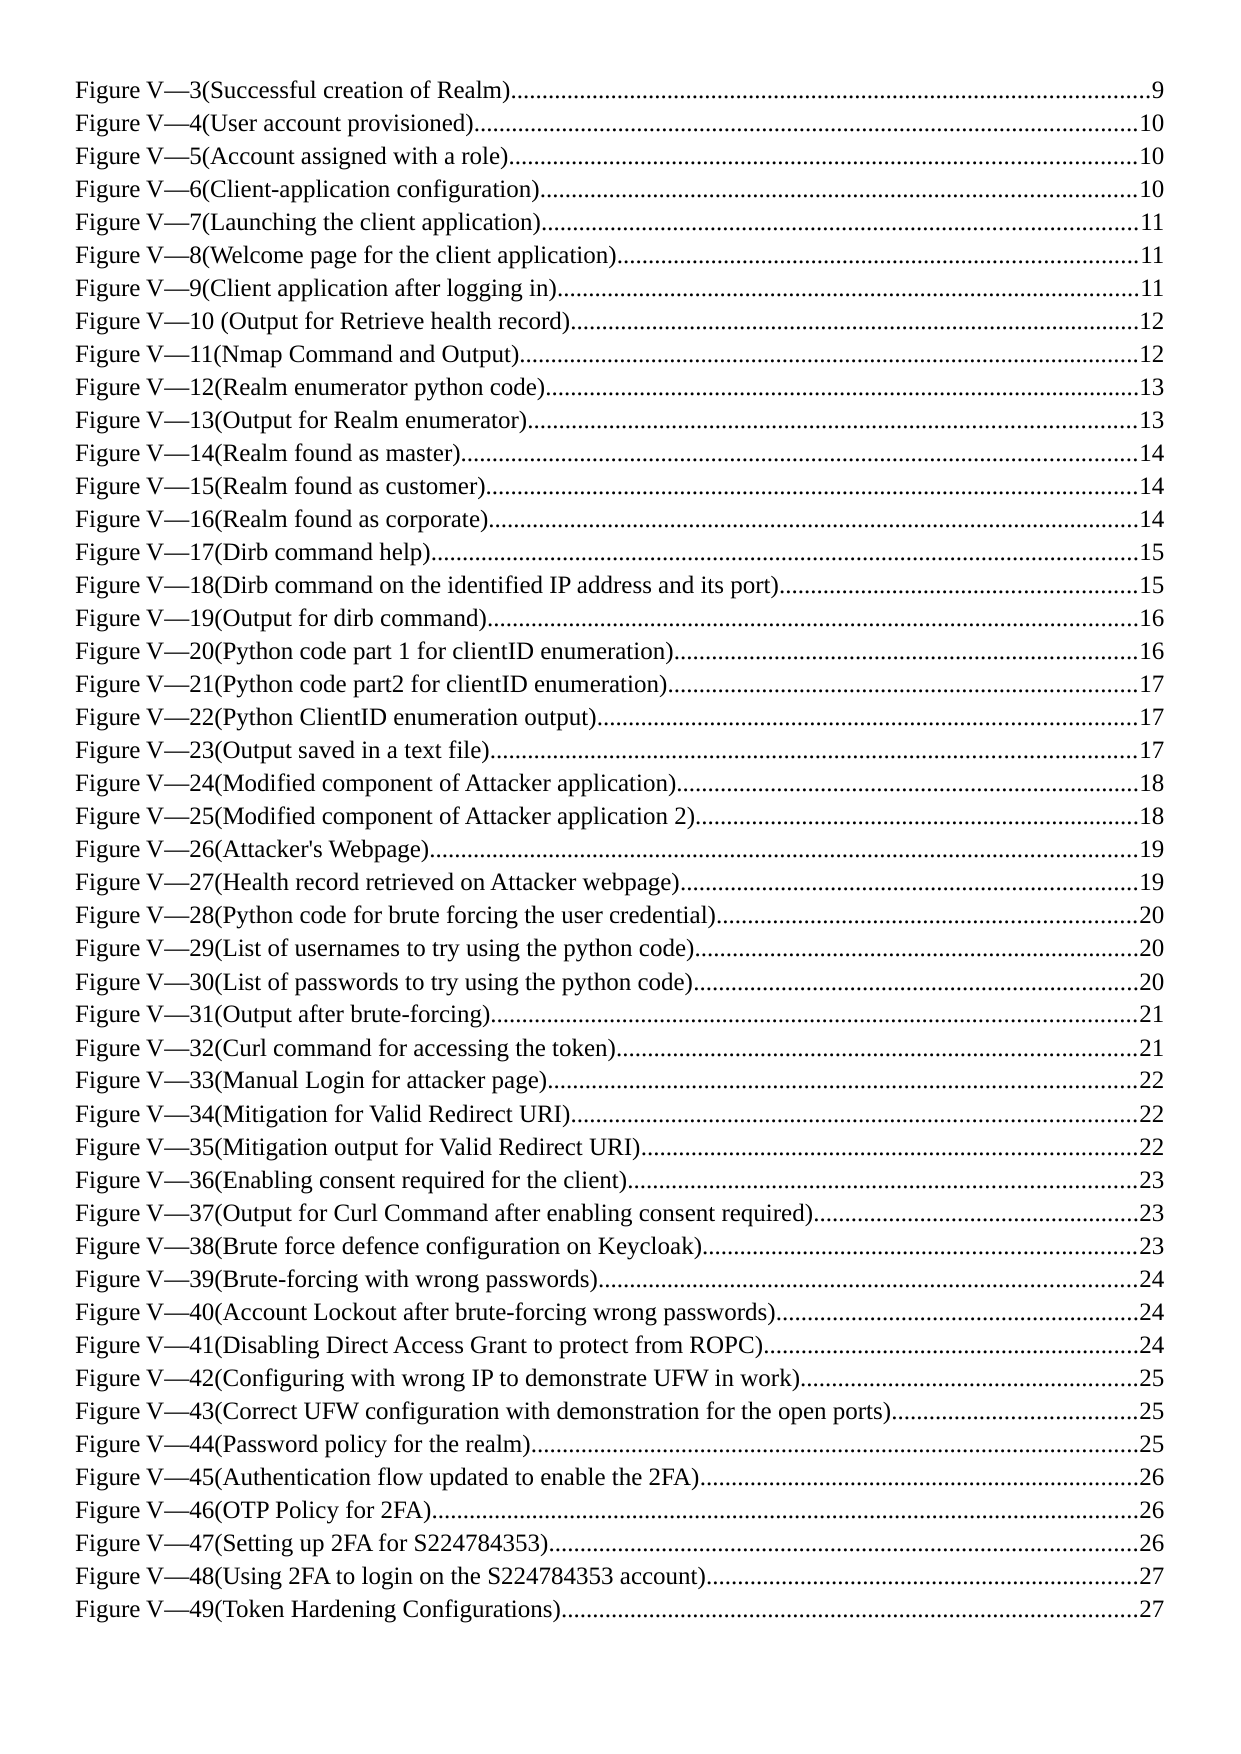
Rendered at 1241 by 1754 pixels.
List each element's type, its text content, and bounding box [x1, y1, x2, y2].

text Figure V—16(Realm found as corporate) 14 [75, 504, 1165, 533]
text Figure V—22(Python ClientID enumeration output) 17 [75, 702, 1165, 731]
text Figure V—15(Realm found as customer) 14 [75, 471, 1165, 500]
text Figure V—4(User account provisioned) 10 [75, 108, 1165, 137]
text Figure V—27(Health record retrieved on Attacker webpage) 19 [75, 867, 1165, 896]
text Figure V—31(Output after brute-forcing) 21 [75, 999, 1165, 1028]
text Figure V—40(Account Lockout after brute-forcing wrong passwords) 24 [75, 1297, 1165, 1326]
text Figure V—7(Launching the client application) 11 [75, 207, 1165, 236]
text Figure V—38(Brute force defence configuration on Keycloak) 23 [75, 1231, 1165, 1259]
text Figure V—37(Output for Curl Command after enabling consent required) 23 [75, 1198, 1165, 1226]
text Figure V—12(Realm enumerator python code) 13 [75, 372, 1165, 401]
text Figure V—11(Nmap Command and Output) 12 [75, 339, 1165, 368]
text Figure V—43(Correct UFW configuration with demonstration for the open ports) 25 [75, 1396, 1165, 1424]
text Figure V—9(Client application after logging in) 11 [75, 273, 1165, 302]
text Figure V—34(Mitigation for Valid Redirect URI) 22 [75, 1099, 1165, 1127]
text Figure V—14(Realm found as master) 14 [75, 438, 1165, 467]
text Figure V—13(Output for Realm enumerator) 13 [75, 405, 1165, 434]
text Figure V—42(Configuring with wrong IP to demonstrate UFW in work) 25 [75, 1363, 1165, 1392]
text Figure V—28(Python code for brute forcing the user credential) 20 [75, 901, 1165, 929]
text Figure V—20(Python code part 1 for clientID enumeration) 16 [75, 636, 1165, 665]
text Figure V—36(Enabling consent required for the client) 23 [75, 1165, 1165, 1193]
text Figure V—48(Using 2FA to login on the S224784353 account) 27 [75, 1561, 1165, 1590]
text Figure V—29(List of usernames to try using the python code) 20 [75, 933, 1165, 962]
text Figure V—6(Client-application configuration) 10 [75, 174, 1165, 203]
text Figure V—18(Dirb command on the identified IP address and its port) 15 [75, 570, 1165, 599]
text Figure V—19(Output for dirb command) 16 [75, 603, 1165, 632]
text Figure V—3(Successful creation of Realm) 9 [75, 75, 1165, 104]
text Figure V—32(Curl command for accessing the token) 21 [75, 1033, 1165, 1061]
text Figure V—23(Output saved in a text file) 17 [75, 735, 1165, 764]
text Figure V—25(Modified component of Attacker application 2) 18 [75, 801, 1165, 830]
text Figure V—10 (Output for Retrieve health record) 12 [75, 306, 1165, 335]
text Figure V—26(Attacker's Webpage) 19 [75, 834, 1165, 863]
text Figure V—47(Setting up 2FA for S224784353) 26 [75, 1528, 1165, 1557]
text Figure V—5(Account assigned with a role) 10 [75, 141, 1165, 170]
text Figure V—17(Dirb command help) 15 [75, 537, 1165, 566]
text Figure V—24(Modified component of Attacker application) 18 [75, 768, 1165, 797]
text Figure V—8(Welcome page for the client application) 11 [75, 240, 1165, 269]
text Figure V—39(Brute-forcing with wrong passwords) 24 [75, 1264, 1165, 1292]
text Figure V—45(Authentication flow updated to enable the 2FA) 26 [75, 1462, 1165, 1491]
text Figure V—41(Disabling Direct Access Grant to protect from ROPC) 24 [75, 1330, 1165, 1358]
text Figure V—35(Mitigation output for Valid Redirect URI) 22 [75, 1132, 1165, 1160]
text Figure V—49(Token Hardening Configurations) 27 [75, 1594, 1165, 1623]
text Figure V—33(Manual Login for attacker page) 22 [75, 1066, 1165, 1094]
text Figure V—44(Password policy for the realm) 25 [75, 1429, 1165, 1458]
text Figure V—21(Python code part2 for clientID enumeration) 17 [75, 669, 1165, 698]
text Figure V—30(List of passwords to try using the python code) 20 [75, 967, 1165, 995]
text Figure V—46(OTP Policy for 2FA) 26 [75, 1495, 1165, 1524]
